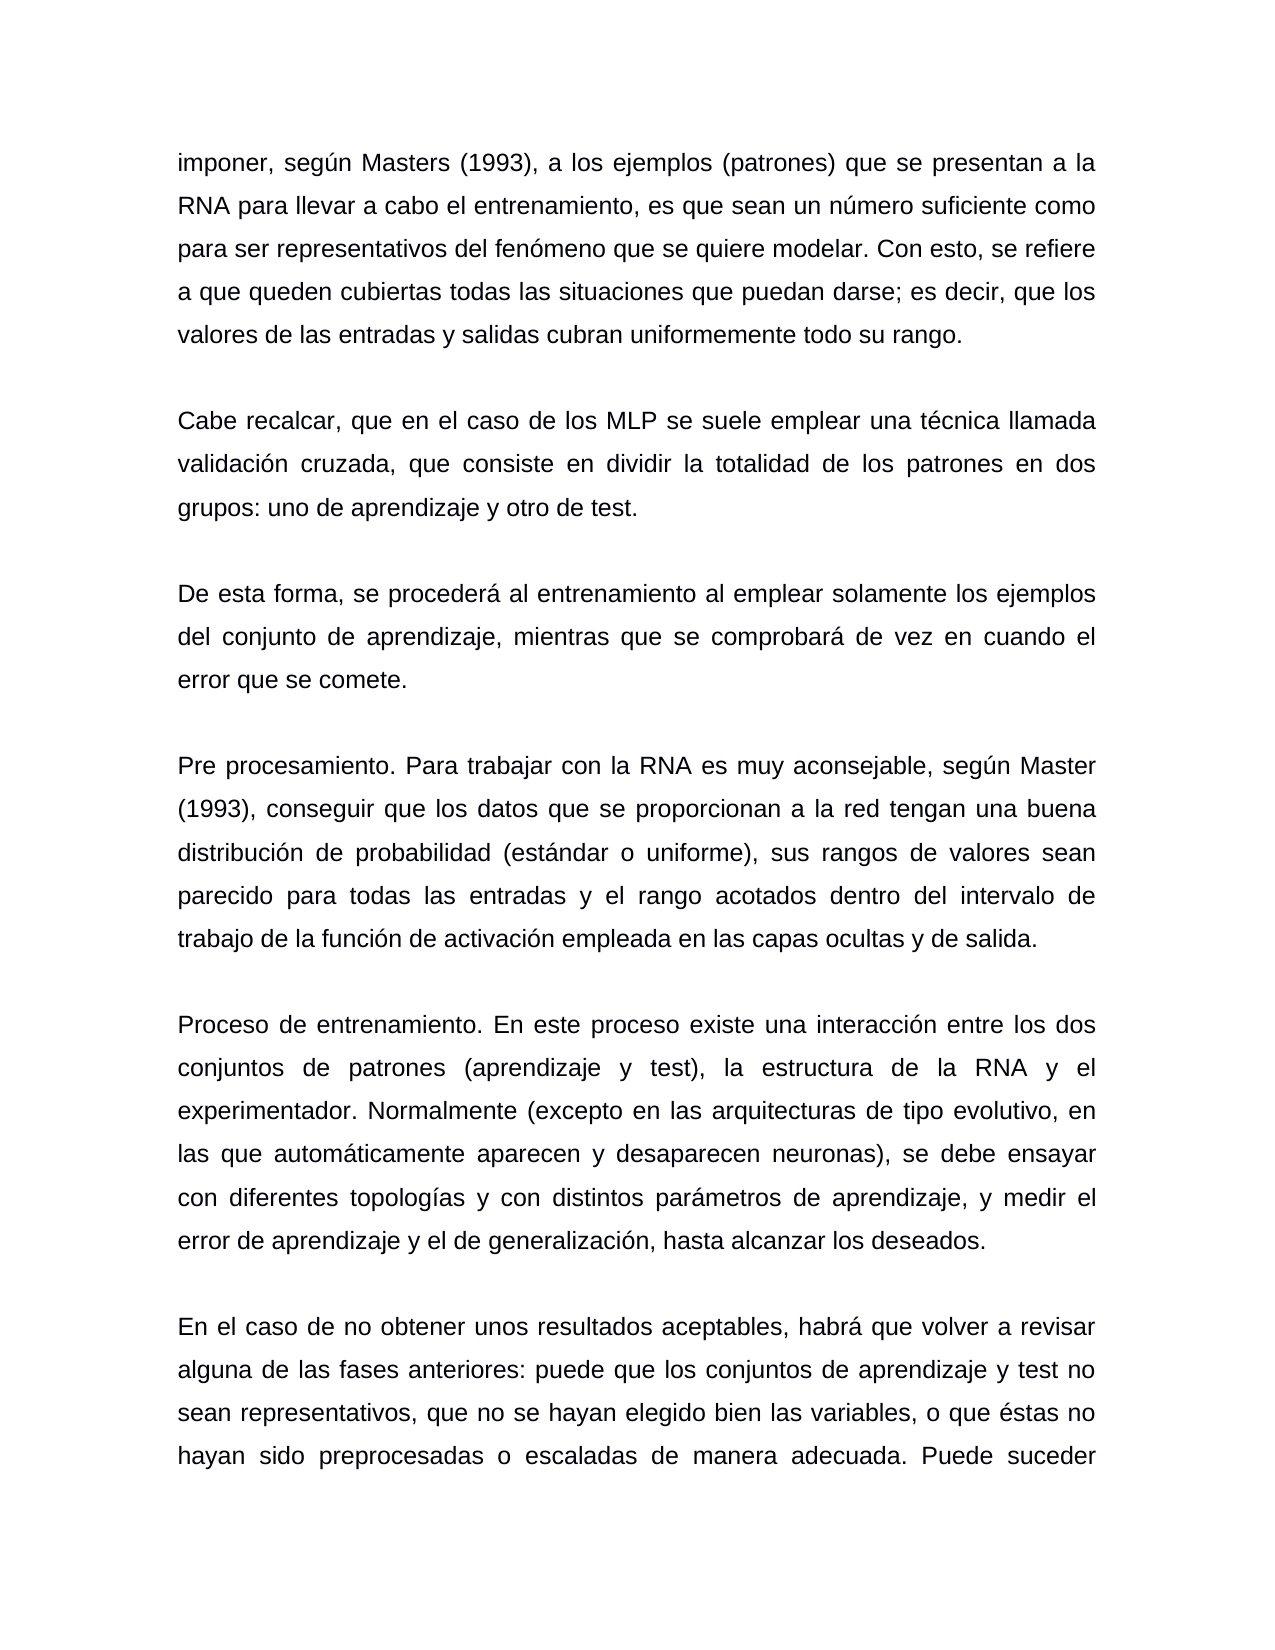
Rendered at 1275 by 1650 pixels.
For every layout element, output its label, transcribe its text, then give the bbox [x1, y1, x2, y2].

text Cabe recalcar, que en el caso de los MLP se suele emplear una técnica llamada validación cruzada, que consiste en dividir la totalidad de los patrones en dos grupos: uno de aprendizaje y otro de test. [177, 406, 1098, 521]
text De esta forma, se procederá al entrenamiento al emplear solamente los ejemplos del conjunto de aprendizaje, mientras que se comprobará de vez en cuando el error que se comete. [177, 579, 1098, 694]
list Proceso de entrenamiento. En este proceso existe una interacción entre los dos conjuntos de patrones (aprendizaje y test), la estructura de la RNA y el experimentador. Normalmente (excepto en las arquitecturas de tipo evolutivo, en las que automáticamente aparecen y desaparecen neuronas), se debe ensayar con diferentes topologías y con distintos parámetros de aprendizaje, y medir el error de aprendizaje y el de generalización, hasta alcanzar los deseados. [177, 1010, 1098, 1254]
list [177, 1312, 1098, 1470]
text Pre procesamiento. Para trabajar con la RNA es muy aconsejable, según Master (1993), conseguir que los datos que se proporcionan a la red tengan una buena distribución de probabilidad (estándar o uniforme), sus rangos de valores sean parecido para todas las entradas y el rango acotados dentro del intervalo de trabajo de la función de activación empleada en las capas ocultas y de salida. [177, 751, 1098, 953]
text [177, 148, 1098, 349]
